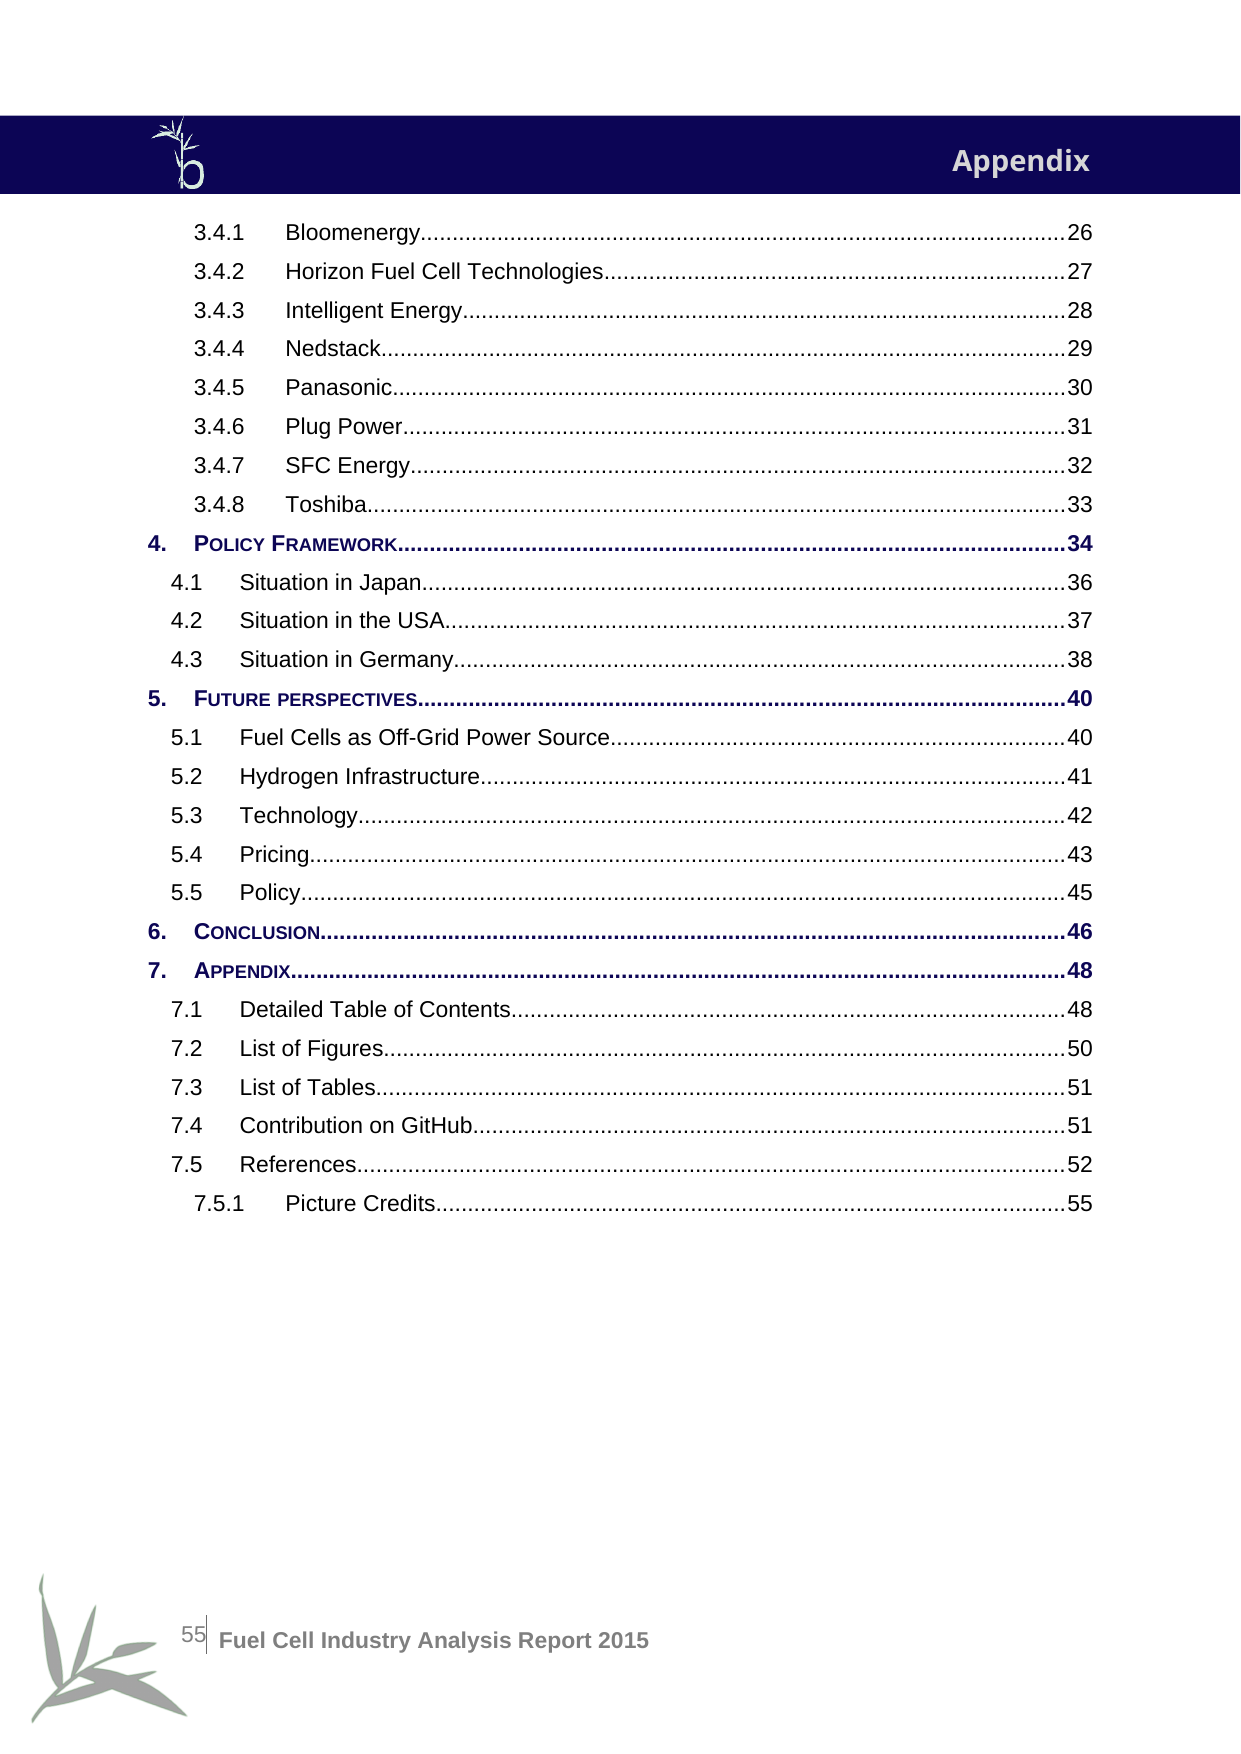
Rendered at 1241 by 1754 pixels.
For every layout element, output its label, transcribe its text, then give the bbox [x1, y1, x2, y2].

text 4.2 Situation in the USA 37 [171, 607, 1092, 634]
text 3.4.1 Bloomenergy 26 [193, 219, 1092, 245]
text 7. Appendix 48 [148, 957, 1092, 983]
picture [20, 1573, 204, 1744]
text 3.4.6 Plug Power 31 [193, 413, 1092, 439]
text 4.1 Situation in Japan 36 [171, 568, 1092, 595]
text 3.4.8 Toshiba 33 [193, 491, 1092, 517]
text 3.4.2 Horizon Fuel Cell Technologies 27 [193, 258, 1092, 284]
text 5. Future perspectives 40 [148, 685, 1092, 711]
text 7.2 List of Figures 50 [171, 1035, 1092, 1061]
text 7.5 References 52 [171, 1151, 1092, 1178]
text 7.5.1 Picture Credits 55 [193, 1190, 1092, 1217]
text 5.1 Fuel Cells as Off-Grid Power Source 40 [171, 724, 1092, 750]
text 3.4.3 Intelligent Energy 28 [193, 297, 1092, 323]
text 5.3 Technology 42 [171, 802, 1092, 828]
text 3.4.5 Panasonic 30 [193, 374, 1092, 401]
text 3.4.4 Nedstack 29 [193, 335, 1092, 362]
text 7.1 Detailed Table of Contents 48 [171, 996, 1092, 1022]
text 4.3 Situation in Germany 38 [171, 646, 1092, 673]
text 3.4.7 SFC Energy 32 [193, 452, 1092, 478]
text 4. Policy Framework 34 [148, 530, 1092, 556]
text 6. Conclusion 46 [148, 918, 1092, 944]
text 5.2 Hydrogen Infrastructure 41 [171, 763, 1092, 789]
text 7.3 List of Tables 51 [171, 1074, 1092, 1100]
text 5.5 Policy 45 [171, 879, 1092, 906]
text 7.4 Contribution on GitHub 51 [171, 1112, 1092, 1139]
text 5.4 Pricing 43 [171, 841, 1092, 867]
